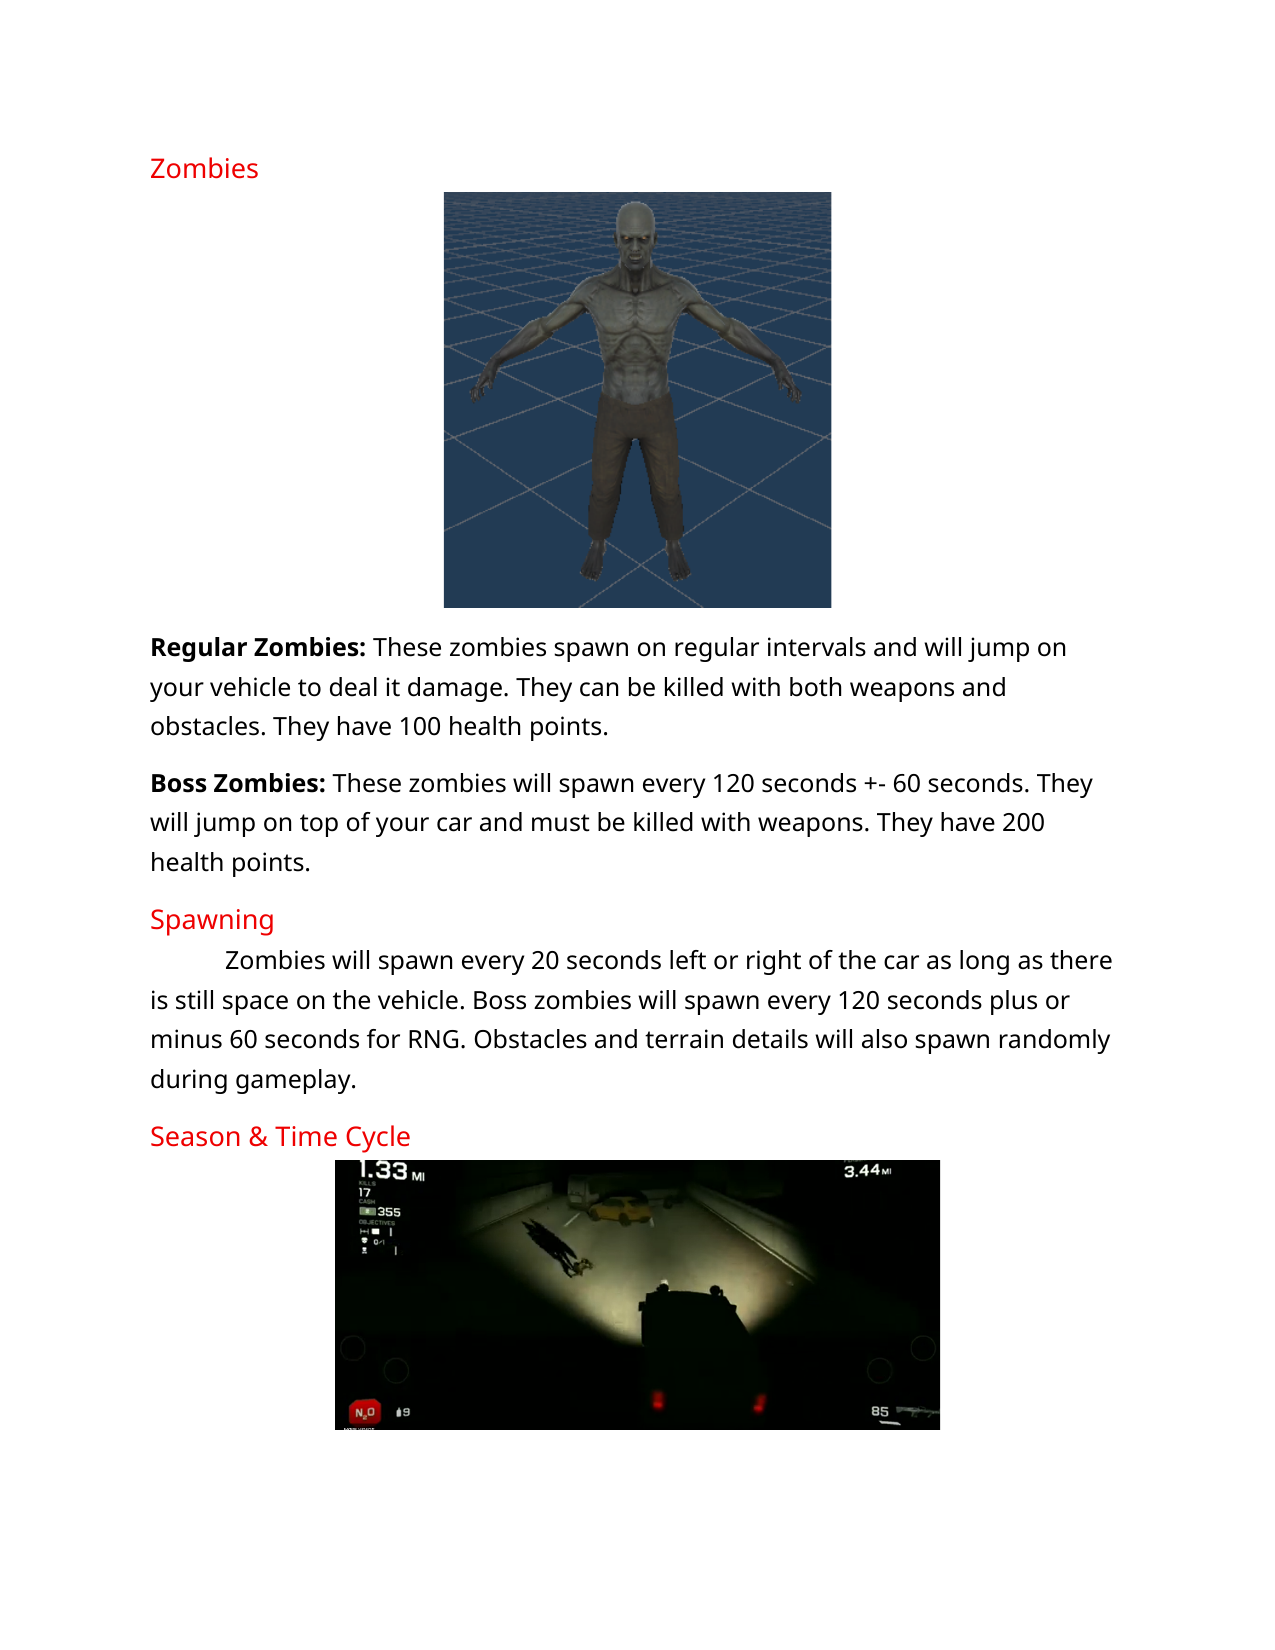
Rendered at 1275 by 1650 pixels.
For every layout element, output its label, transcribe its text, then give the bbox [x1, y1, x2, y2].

picture [335, 1160, 940, 1430]
picture [443, 192, 832, 608]
text Zombies will spawn every 20 seconds left or right of the car as long as there is still space on the vehicle. Boss zombies will spawn every 120 seconds plus or minus 60 seconds for RNG. Obstacles and terrain details will also spawn randomly during gameplay. [150, 943, 1125, 1096]
subtitle Zombies [150, 150, 1125, 187]
text Boss Zombies: These zombies will spawn every 120 seconds +- 60 seconds. They will jump on top of your car and must be killed with weapons. They have 200 health points. [150, 765, 1125, 878]
subtitle Season & Time Cycle [150, 1118, 1125, 1154]
text Regular Zombies: These zombies spawn on regular intervals and will jump on your vehicle to deal it damage. They can be killed with both weapons and obstacles. They have 100 health points. [150, 630, 1125, 743]
subtitle Spawning [150, 900, 1125, 937]
